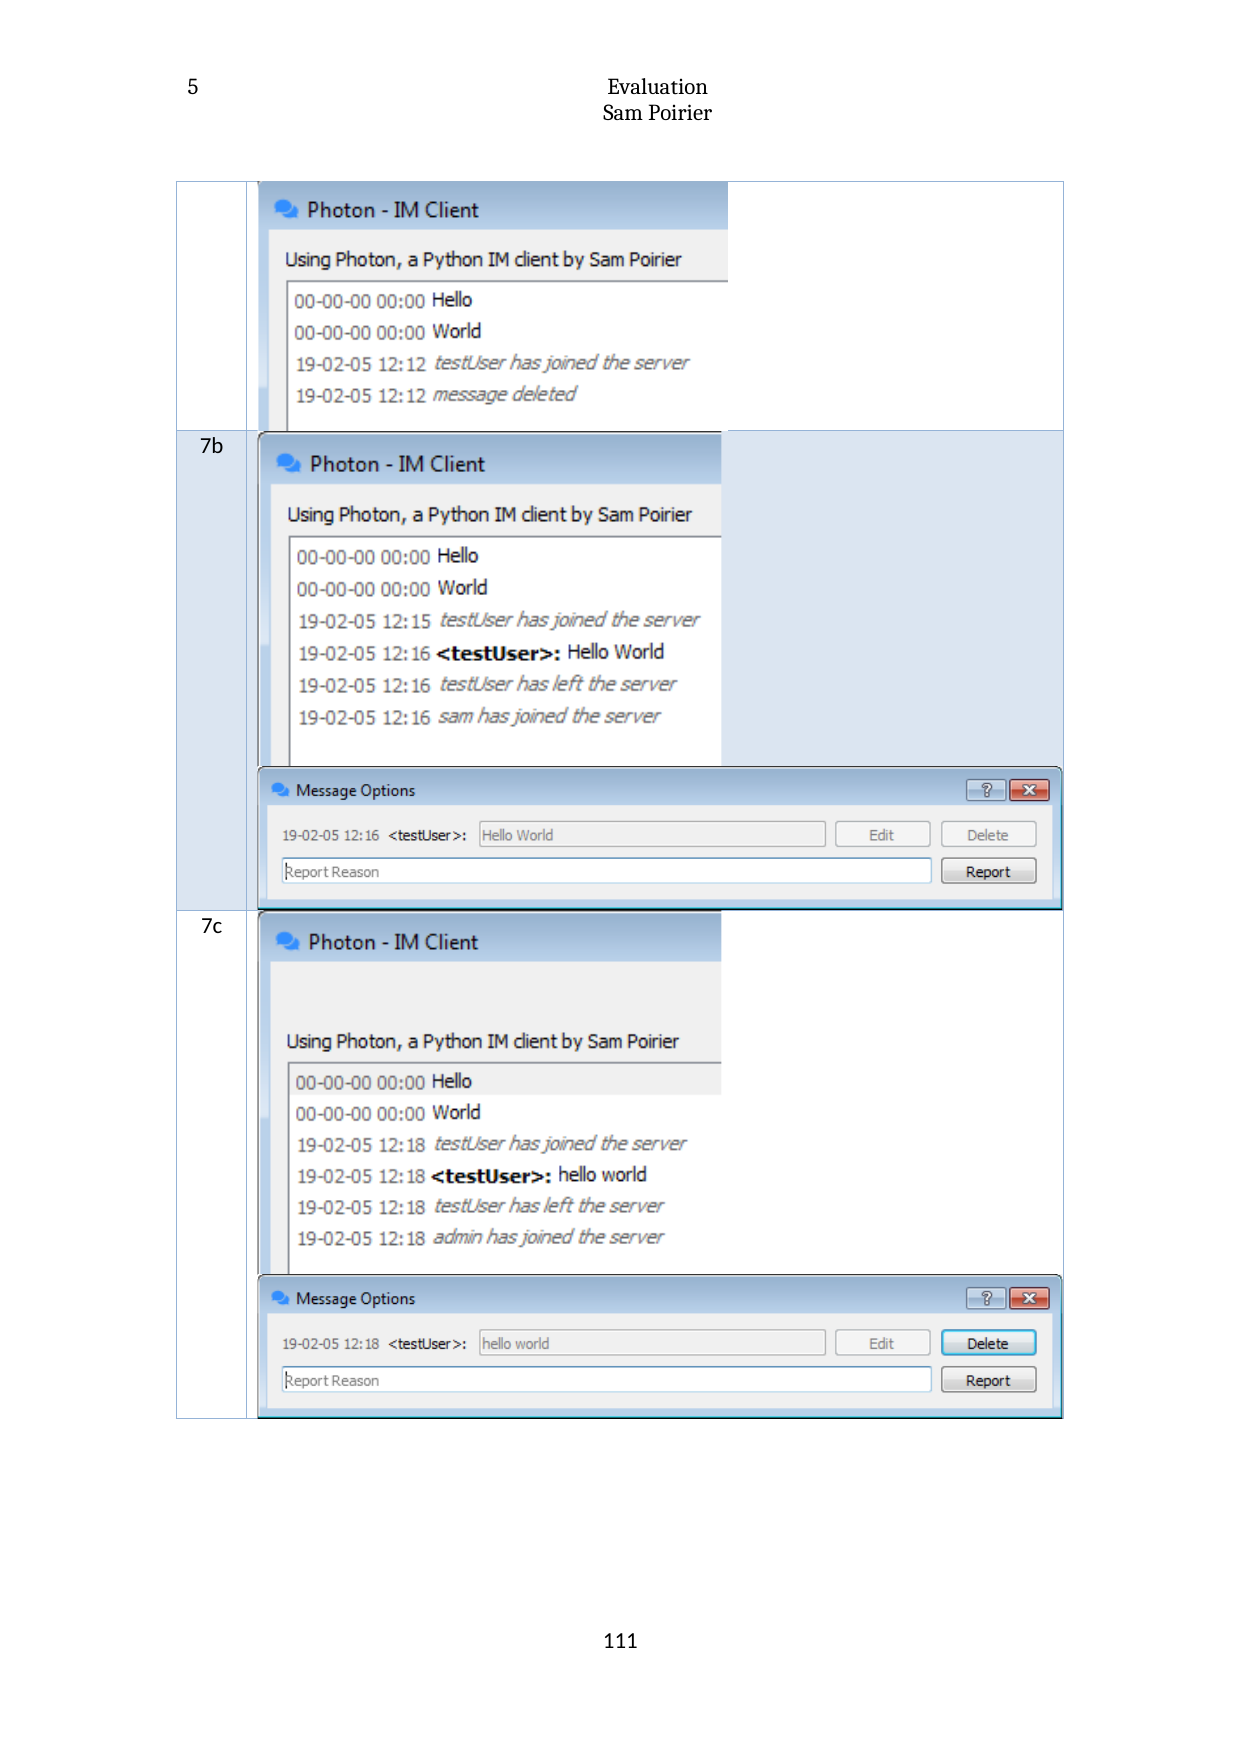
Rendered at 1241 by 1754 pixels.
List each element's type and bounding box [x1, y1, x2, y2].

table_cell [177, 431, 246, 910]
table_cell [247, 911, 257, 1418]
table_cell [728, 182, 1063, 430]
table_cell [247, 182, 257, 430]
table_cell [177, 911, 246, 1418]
picture [257, 181, 1063, 1419]
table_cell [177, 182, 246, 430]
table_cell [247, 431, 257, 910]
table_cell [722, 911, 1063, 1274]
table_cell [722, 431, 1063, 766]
